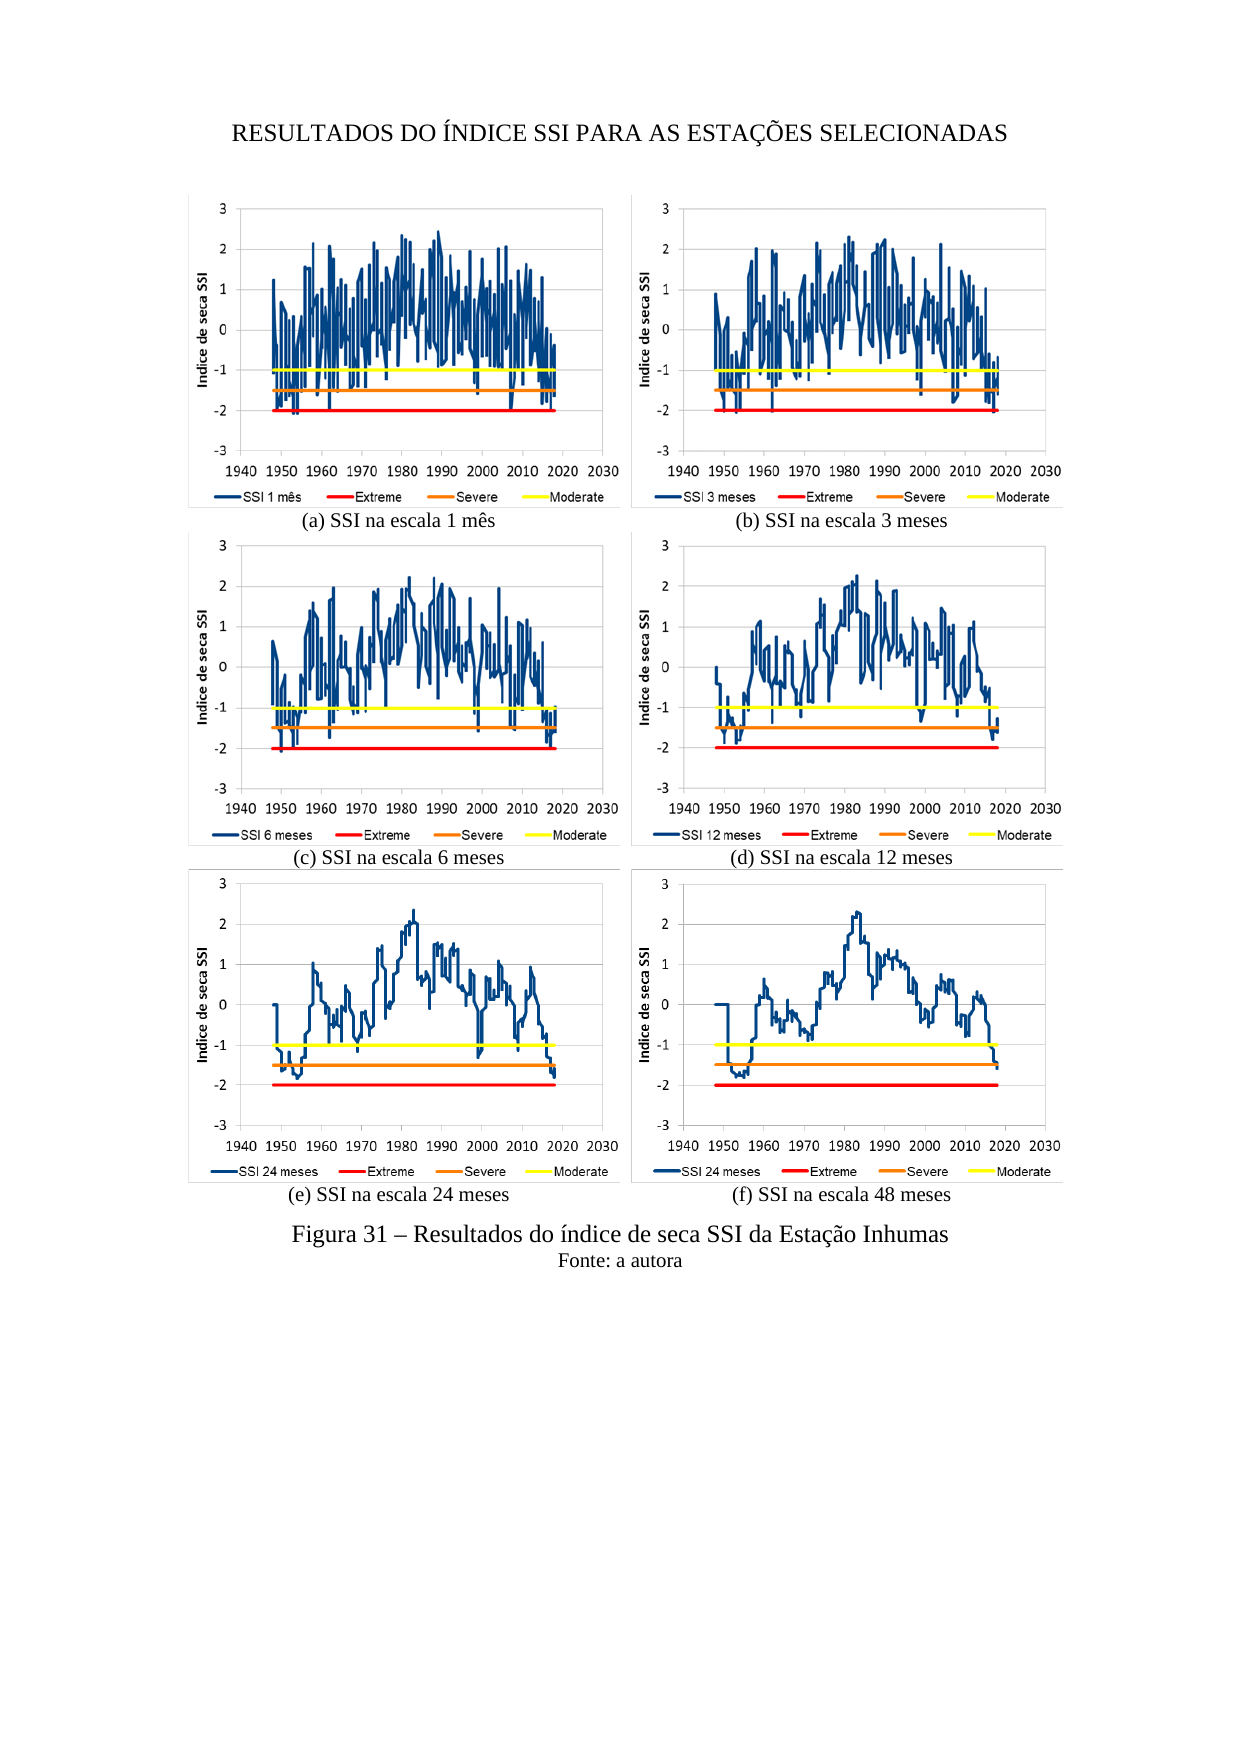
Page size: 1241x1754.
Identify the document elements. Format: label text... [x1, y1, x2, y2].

text Figura 31 – Resultados do índice de seca SSI da Estação Inhumas [177, 1219, 1063, 1247]
picture [188, 532, 620, 846]
picture [631, 195, 1063, 508]
picture [631, 532, 1063, 846]
text RESULTADOS DO ÍNDICE SSI PARA AS ESTAÇÕES SELECIONADAS [177, 118, 1063, 147]
table_cell (c) SSI na escala 6 meses [177, 532, 620, 869]
picture [188, 869, 620, 1183]
table_header (b) SSI na escala 3 meses [620, 195, 1063, 532]
text Fonte: a autora [177, 1247, 1063, 1272]
picture [631, 869, 1063, 1183]
table_cell (e) SSI na escala 24 meses [177, 869, 620, 1206]
table_header (a) SSI na escala 1 mês [177, 195, 620, 532]
table_cell (d) SSI na escala 12 meses [620, 532, 1063, 869]
picture [188, 195, 620, 508]
table_cell (f) SSI na escala 48 meses [620, 869, 1063, 1206]
